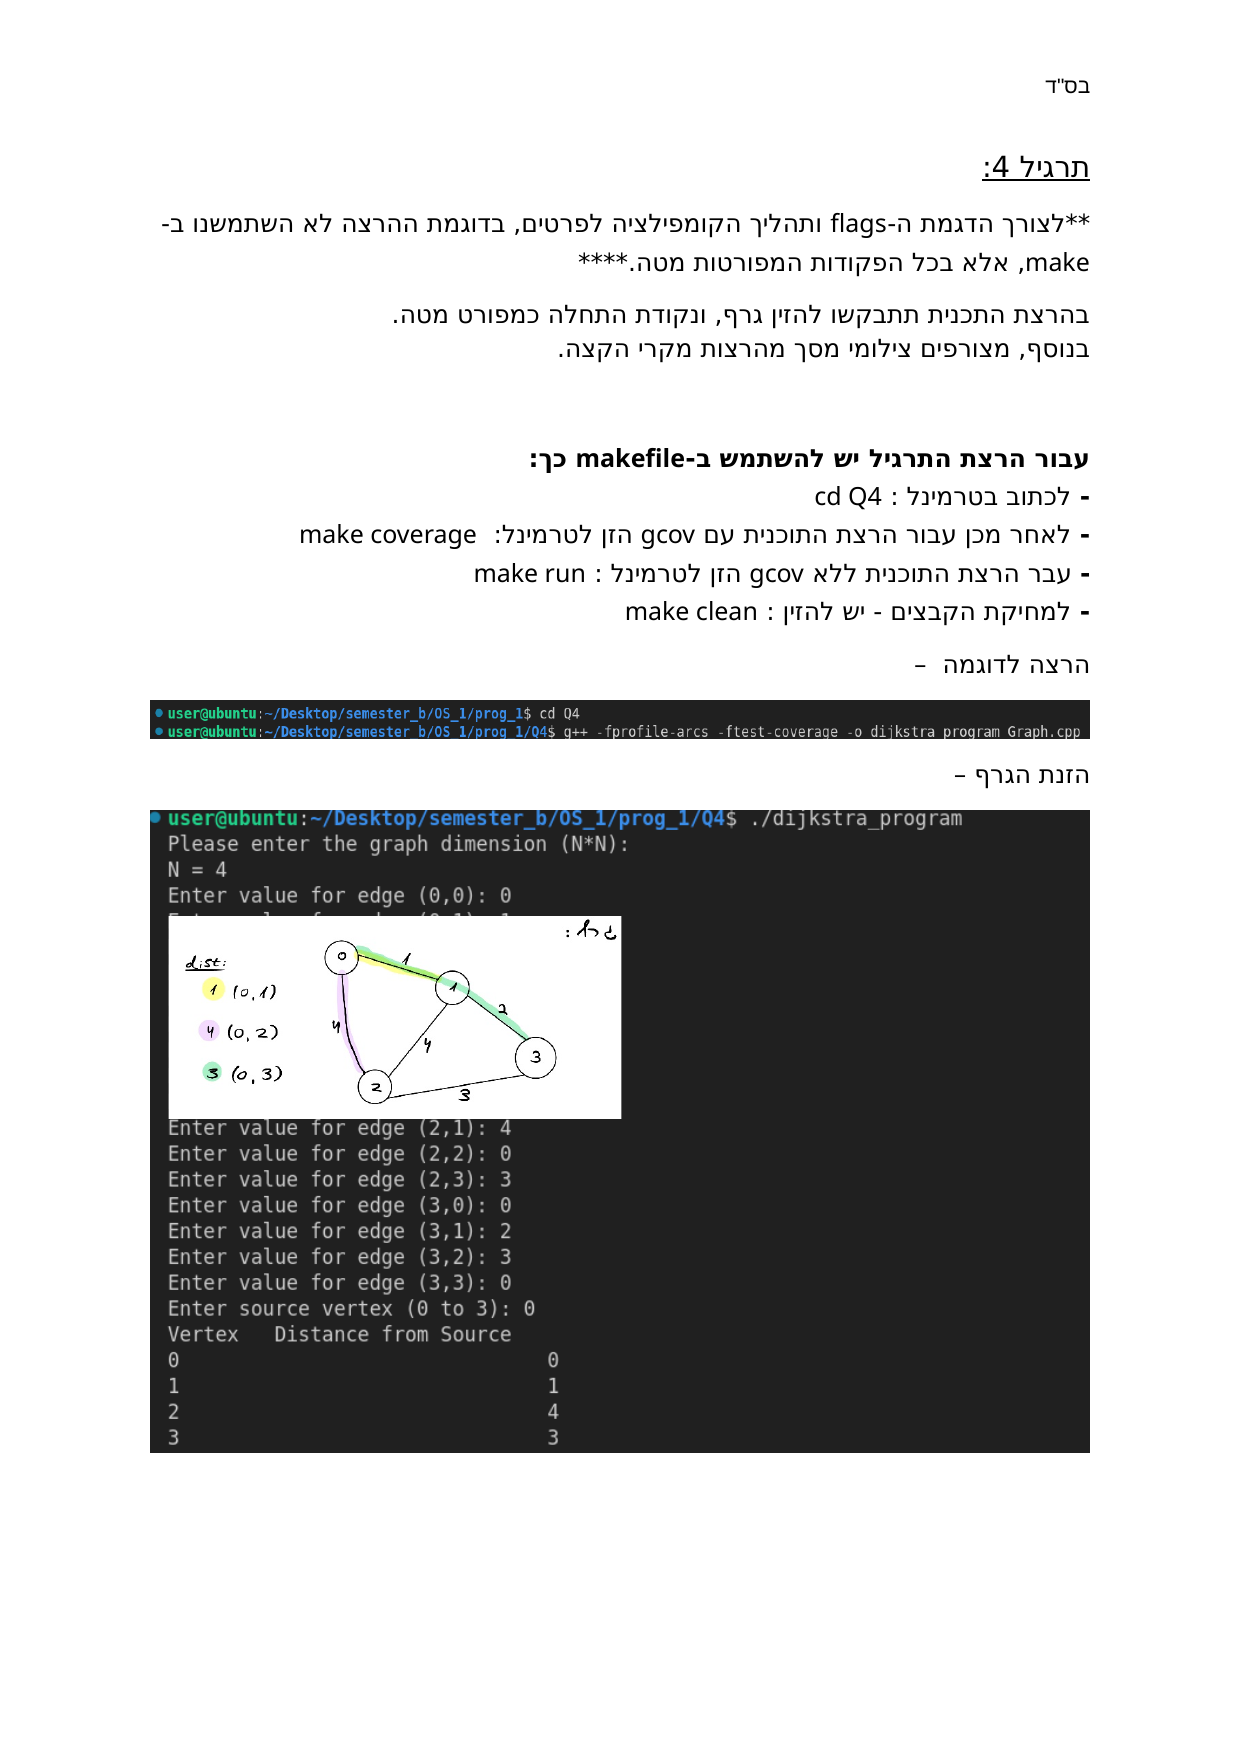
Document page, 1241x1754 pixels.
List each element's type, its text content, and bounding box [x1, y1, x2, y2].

picture [150, 700, 1090, 739]
text עבור הרצת התרגיל יש להשתמש ב-makefile כך: - לכתוב בטרמינל : cd Q4 - לאחר מכן עבור הרצת התוכנית עם gcov הזן לטרמינל: make coverage - עבר הרצת התוכנית ללא gcov הזן לטרמינל : make run - למחיקת הקבצים - יש להזין : make clean [150, 440, 1090, 628]
text הרצה לדוגמה – [150, 650, 1090, 679]
text **לצורך הדגמת ה-flags ותהליך הקומפילציה לפרטים, בדוגמת ההרצה לא השתמשנו ב-make, אלא בכל הפקודות המפורטות מטה.**** [150, 206, 1090, 279]
text תרגיל 4: [150, 150, 1090, 184]
text הזנת הגרף – [150, 760, 1090, 789]
text בהרצת התכנית תתבקשו להזין גרף, ונקודת התחלה כמפורט מטה. בנוסף, מצורפים צילומי מסך מהרצות מקרי הקצה. [150, 301, 1090, 363]
picture [150, 810, 1090, 1453]
